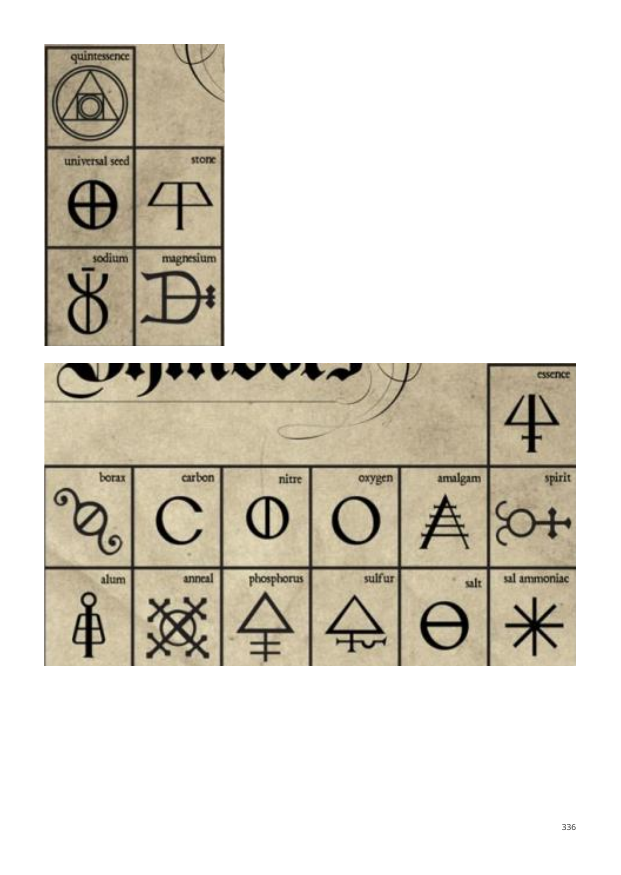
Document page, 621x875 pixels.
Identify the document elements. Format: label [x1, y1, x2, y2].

picture [44, 363, 576, 666]
picture [44, 44, 225, 346]
